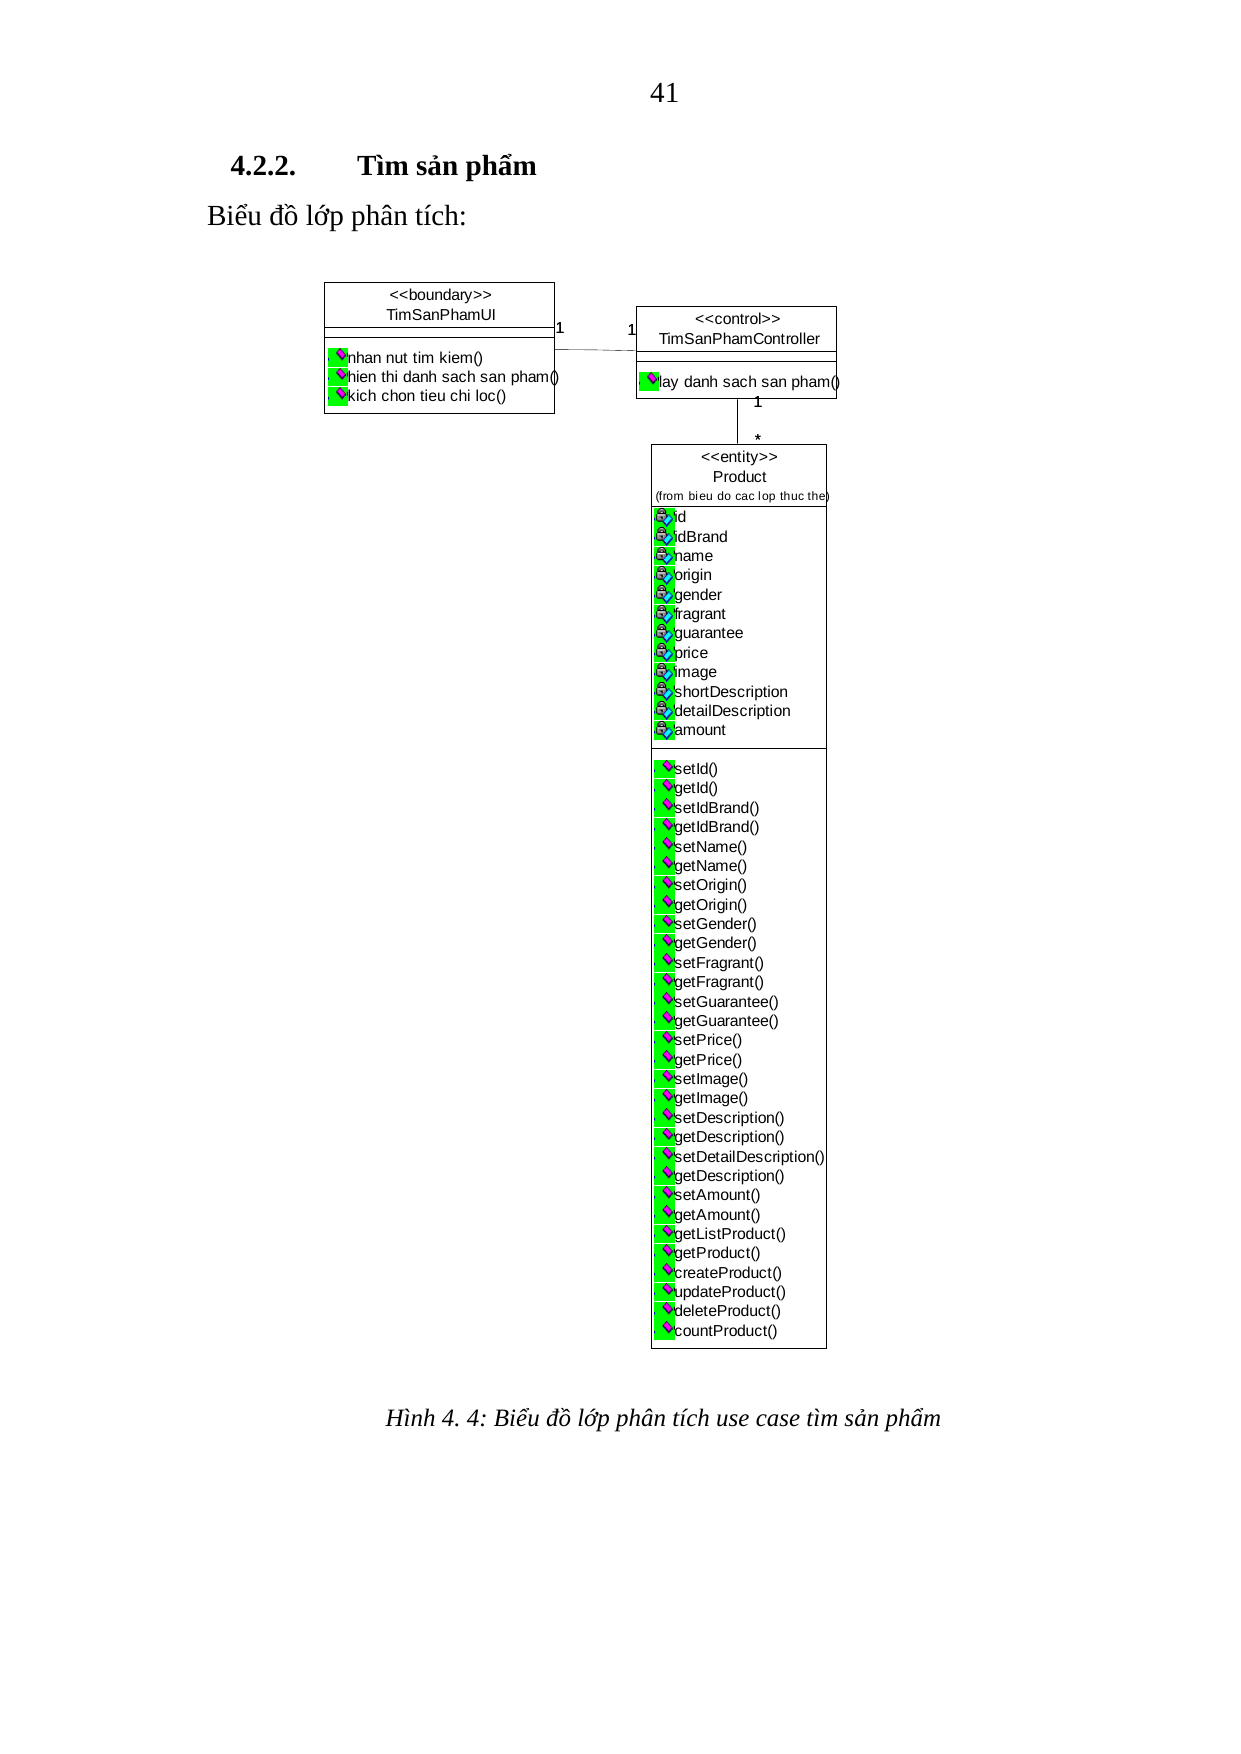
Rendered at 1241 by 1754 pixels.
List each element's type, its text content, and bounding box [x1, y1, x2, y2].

text Biểu đồ lớp phân tích: [207, 198, 1122, 232]
text Hình 4. 4: Biểu đồ lớp phân tích use case tìm sản phẩm [207, 1403, 1122, 1432]
subtitle Tìm sản phẩm [207, 148, 1122, 181]
